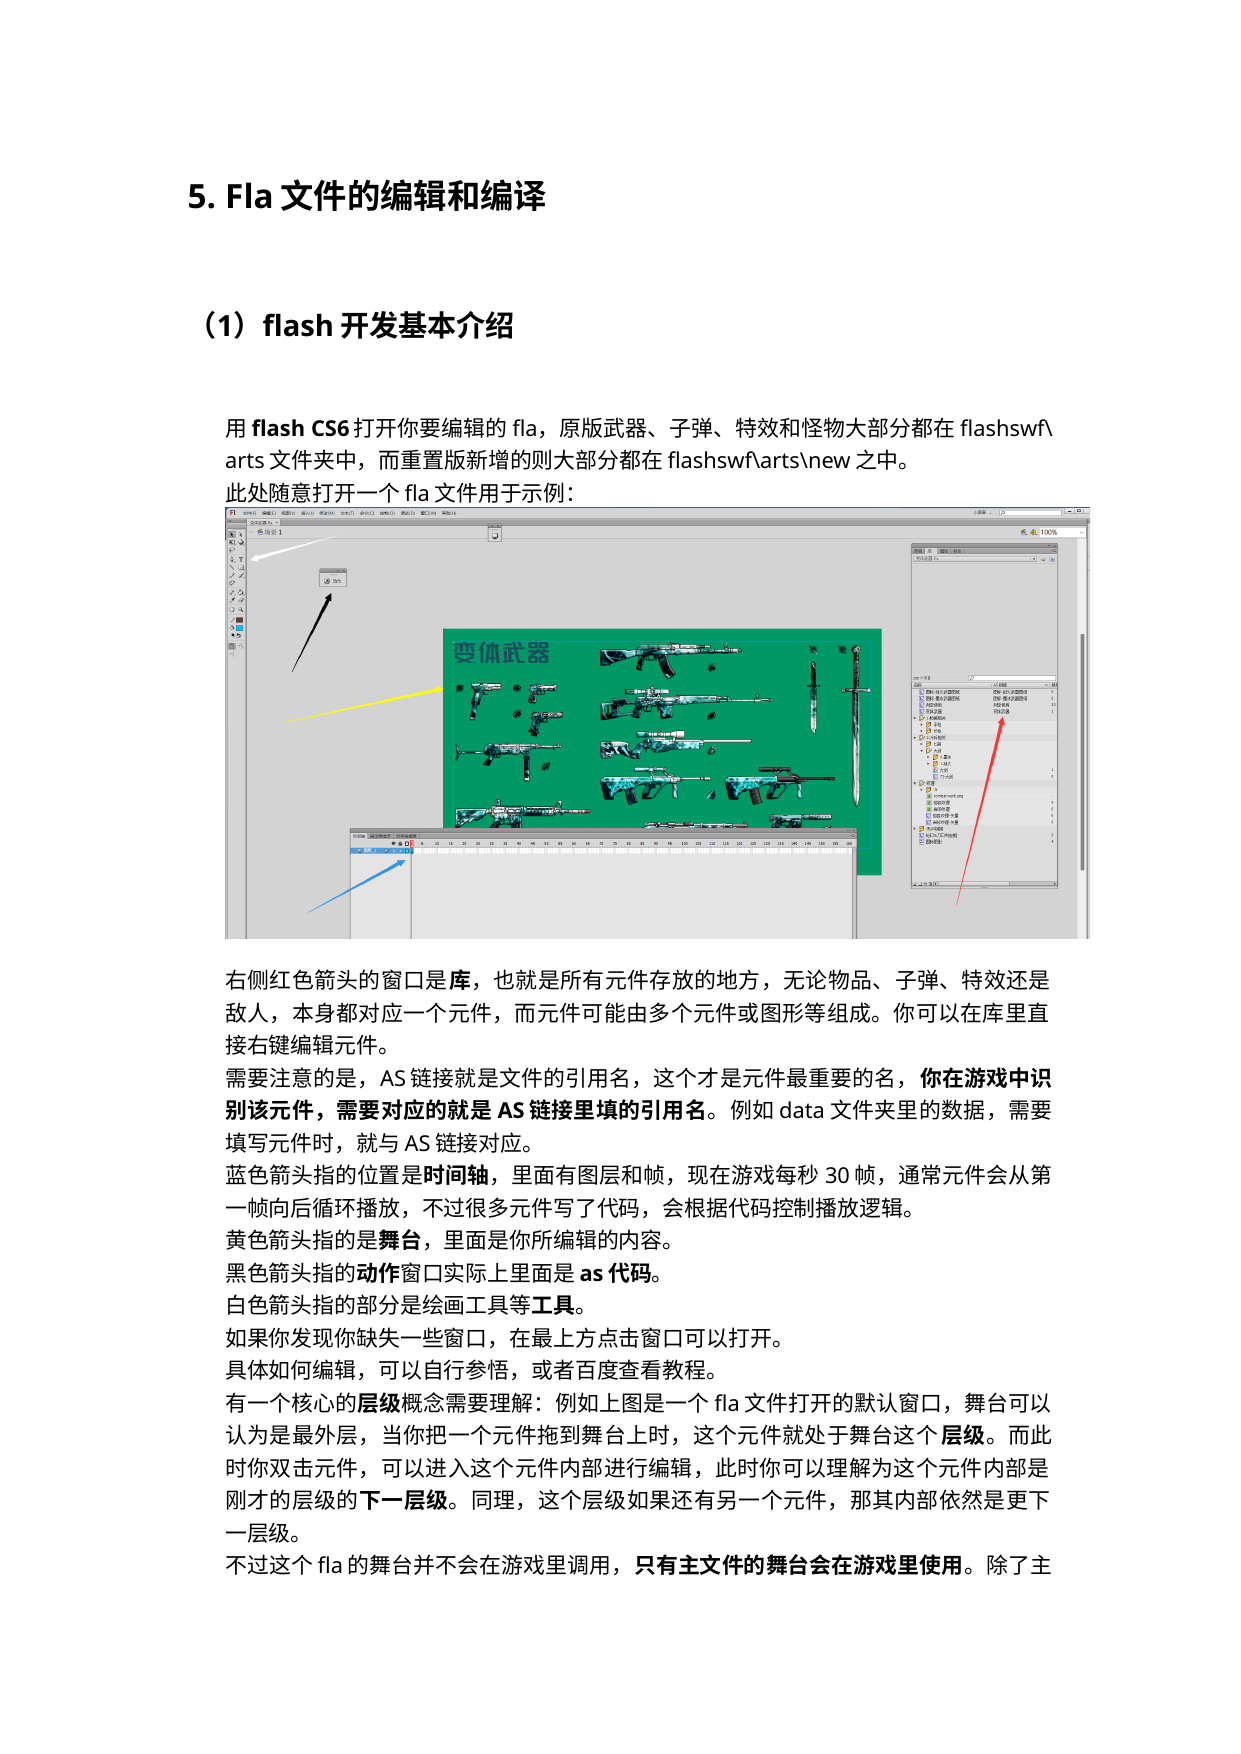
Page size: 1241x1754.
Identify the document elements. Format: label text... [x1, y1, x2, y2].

list 具体如何编辑，可以自行参悟，或者百度查看教程。 [225, 1353, 1053, 1385]
subtitle （1）flash开发基本介绍 [187, 291, 1053, 356]
picture [225, 507, 1091, 939]
list 右侧红色箭头的窗口是库，也就是所有元件存放的地方，无论物品、子弹、特效还是敌人，本身都对应一个元件，而元件可能由多个元件或图形等组成。你可以在库里直接右键编辑元件。 [225, 963, 1053, 1060]
list 黑色箭头指的动作窗口实际上里面是as代码。 [225, 1255, 1053, 1288]
list 有一个核心的层级概念需要理解：例如上图是一个fla文件打开的默认窗口，舞台可以认为是最外层，当你把一个元件拖到舞台上时，这个元件就处于舞台这个层级。而此时你双击元件，可以进入这个元件内部进行编辑，此时你可以理解为这个元件内部是刚才的层级的下一层级。同理，这个层级如果还有另一个元件，那其内部依然是更下一层级。 [225, 1385, 1053, 1548]
list 如果你发现你缺失一些窗口，在最上方点击窗口可以打开。 [225, 1320, 1053, 1353]
list 蓝色箭头指的位置是时间轴，里面有图层和帧，现在游戏每秒30帧，通常元件会从第一帧向后循环播放，不过很多元件写了代码，会根据代码控制播放逻辑。 [225, 1158, 1053, 1223]
list 需要注意的是，AS链接就是文件的引用名，这个才是元件最重要的名，你在游戏中识别该元件，需要对应的就是AS链接里填的引用名。例如data文件夹里的数据，需要填写元件时，就与AS链接对应。 [225, 1060, 1053, 1158]
subtitle Fla文件的编辑和编译 [187, 162, 1053, 227]
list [225, 1548, 1053, 1580]
list 黄色箭头指的是舞台，里面是你所编辑的内容。 [225, 1223, 1053, 1255]
list 此处随意打开一个fla文件用于示例： [225, 475, 1053, 507]
list 白色箭头指的部分是绘画工具等工具。 [225, 1288, 1053, 1320]
list 用flash CS6打开你要编辑的fla，原版武器、子弹、特效和怪物大部分都在flashswf\arts文件夹中，而重置版新增的则大部分都在flashswf\arts\new之中。 [225, 410, 1053, 475]
